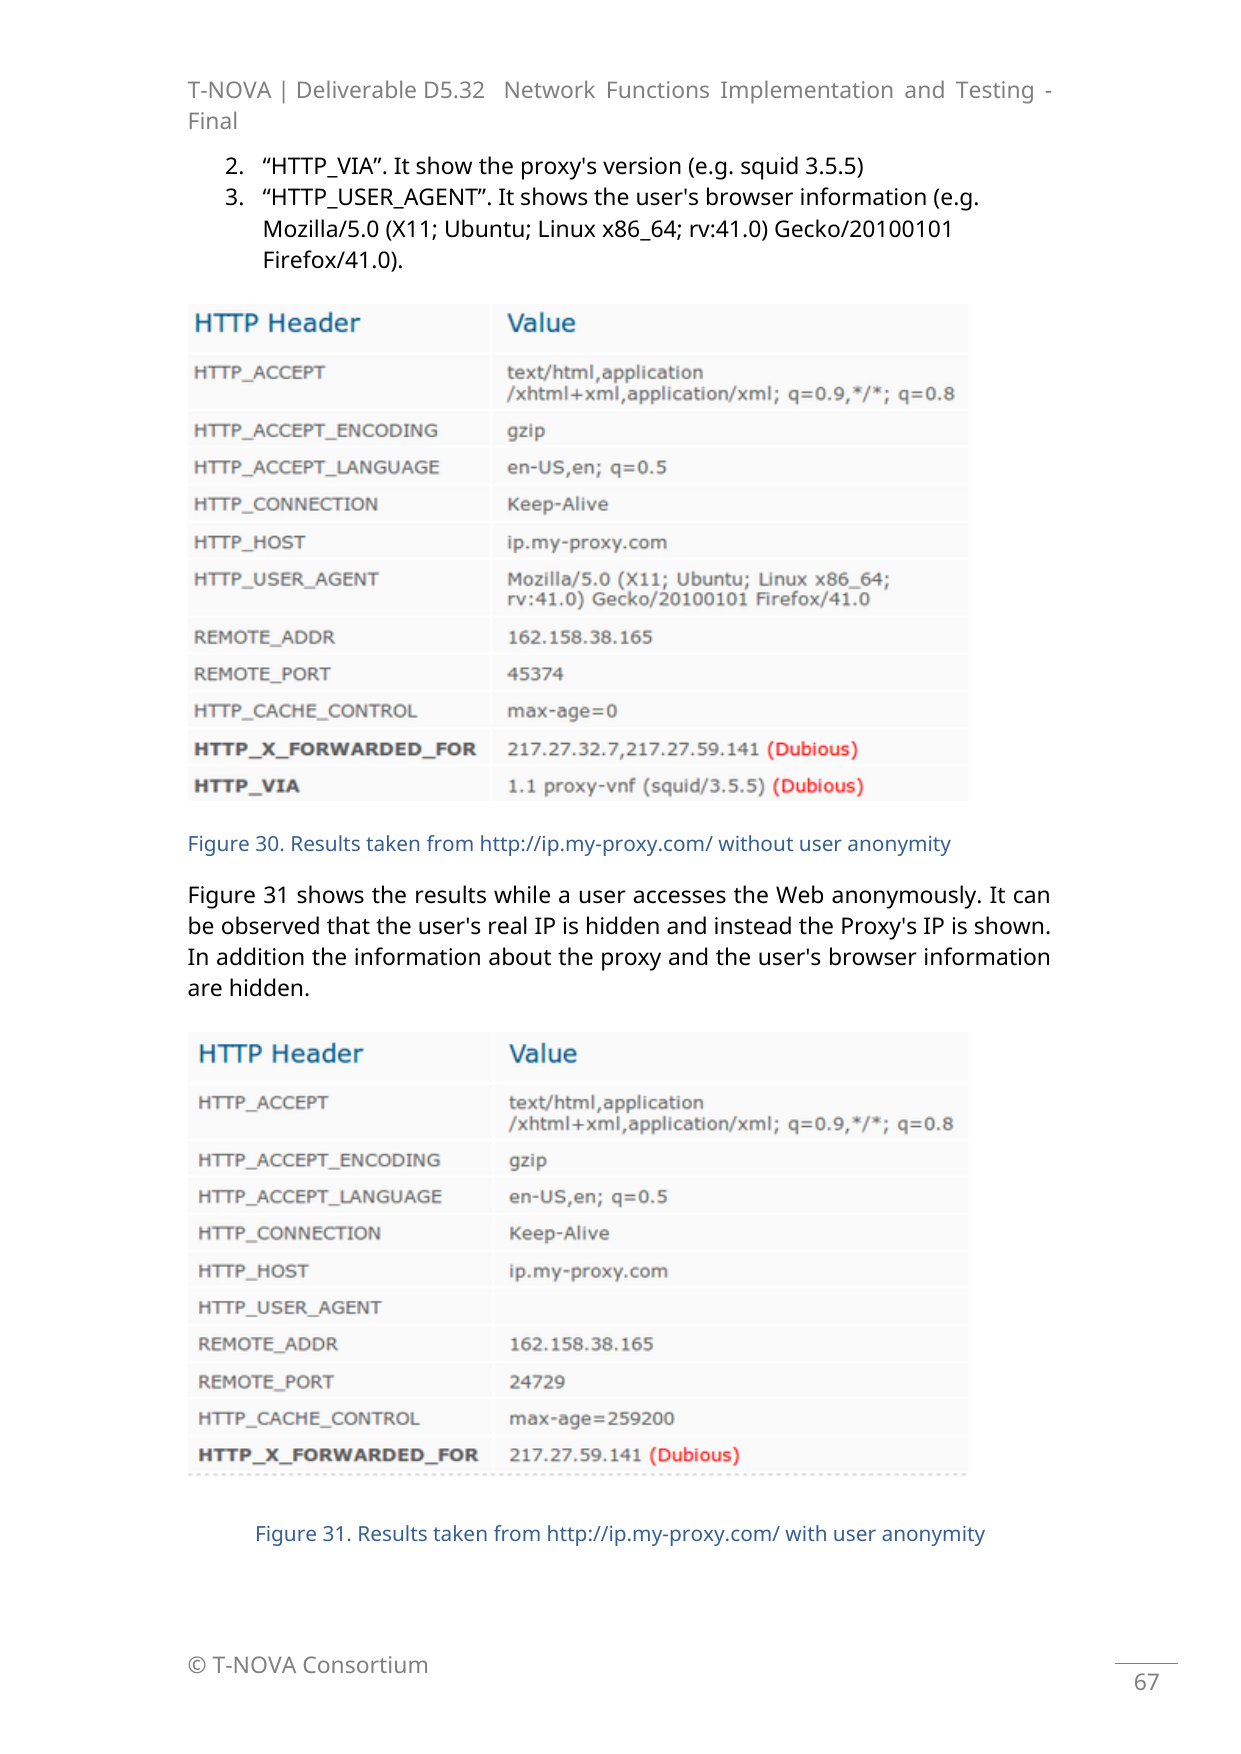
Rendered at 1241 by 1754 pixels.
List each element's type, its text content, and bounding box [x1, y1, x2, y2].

text Figure 30. Results taken from http://ip.my-proxy.com/ without user anonymity [187, 829, 1053, 858]
picture [187, 304, 969, 801]
text Figure 31. Results taken from http://ip.my-proxy.com/ with user anonymity [187, 1519, 1053, 1548]
picture [187, 1032, 969, 1491]
text Figure 31 shows the results while a user accesses the Web anonymously. It can be observed that the user's real IP is hidden and instead the Proxy's IP is shown. In addition the information about the proxy and the user's browser information are hidden. [187, 879, 1053, 1004]
list “HTTP_USER_AGENT”. It shows the user's browser information (e.g. Mozilla/5.0 (X11; Ubuntu; Linux x86_64; rv:41.0) Gecko/20100101 Firefox/41.0). [225, 181, 1053, 275]
list “HTTP_VIA”. It show the proxy's version (e.g. squid 3.5.5) [225, 150, 1053, 181]
